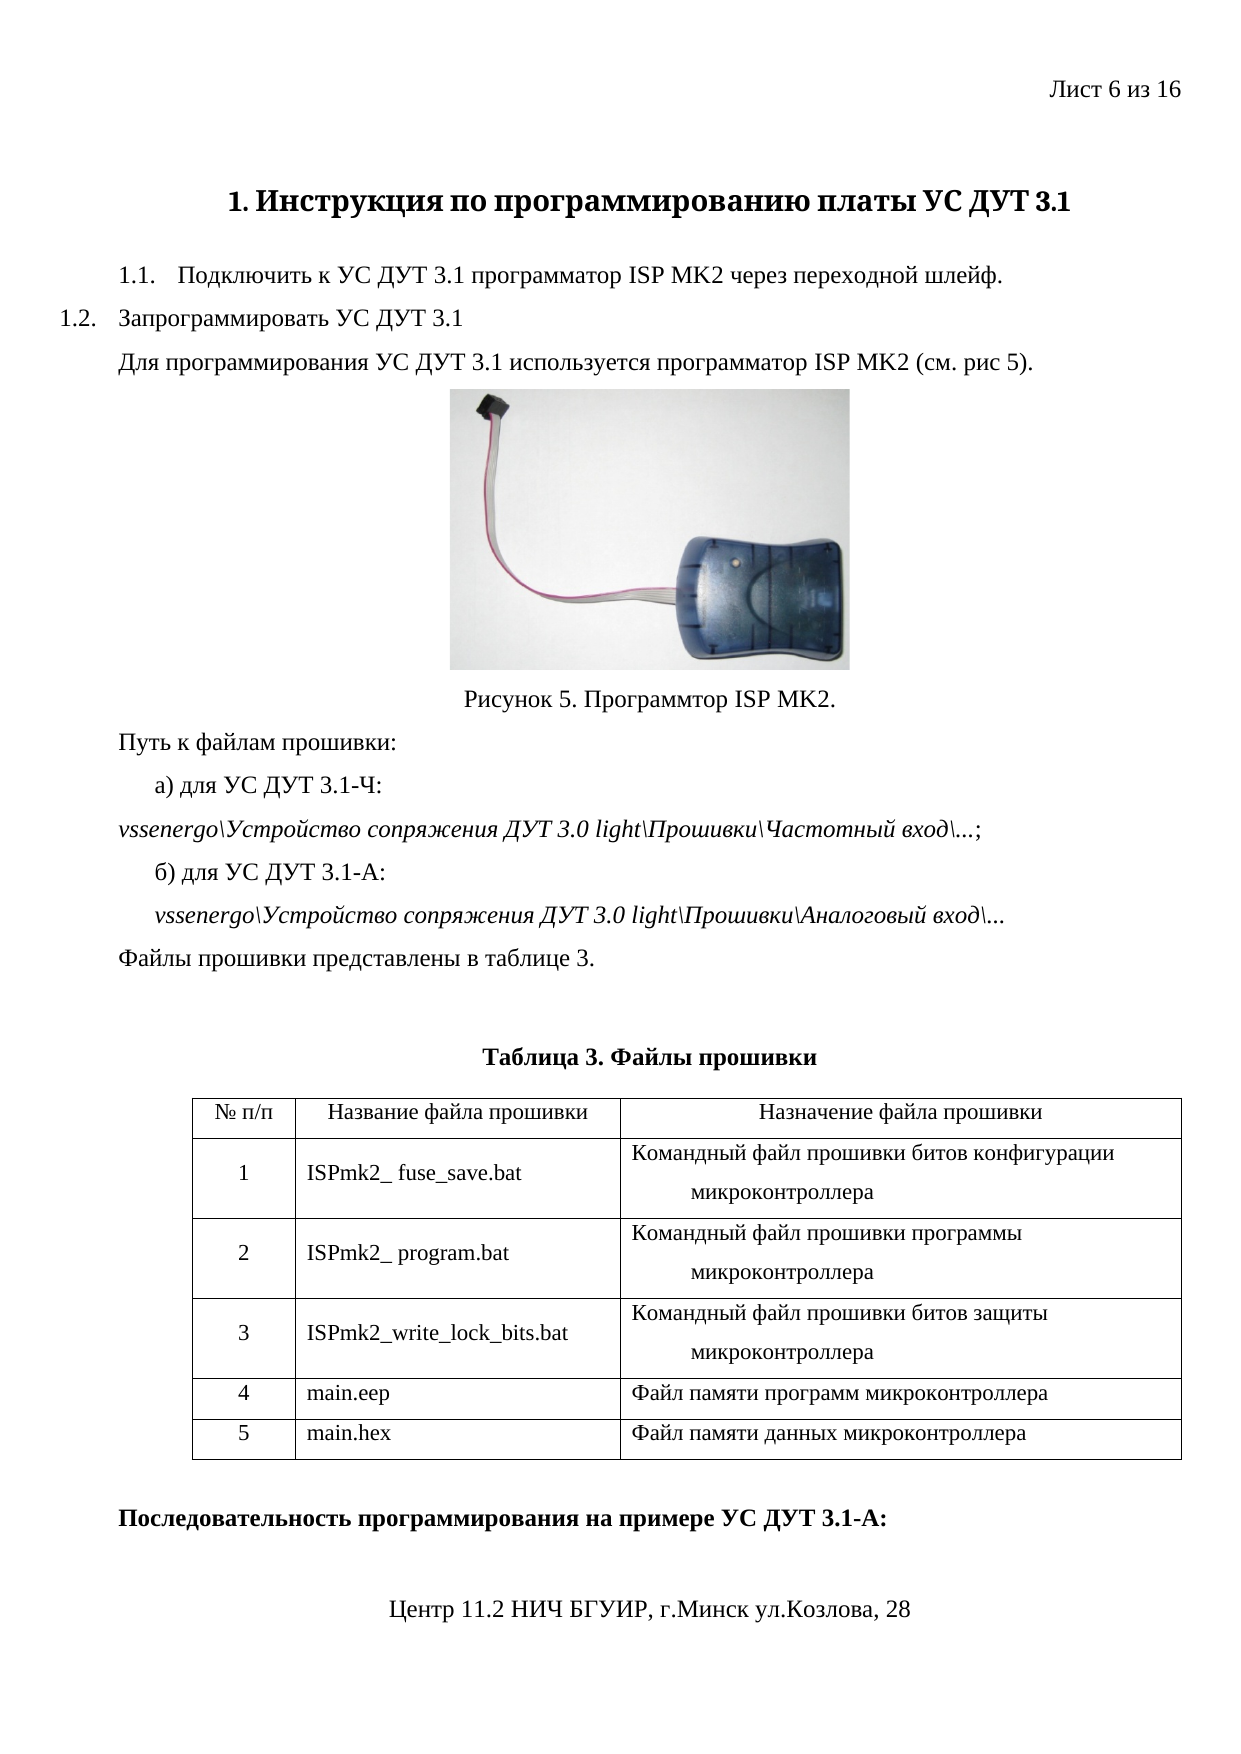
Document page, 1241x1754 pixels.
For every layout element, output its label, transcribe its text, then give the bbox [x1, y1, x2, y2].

table_cell 3 [193, 1299, 295, 1378]
table_cell 1 [193, 1139, 295, 1218]
list vssenergo\Устройство сопряжения ДУТ 3.0 light\Прошивки\Аналоговый вход\... [118, 900, 1181, 929]
list Файлы прошивки представлены в таблице 3. [118, 943, 1181, 972]
table_header № п/п [193, 1099, 295, 1138]
table_cell Командный файл прошивки битов конфигурации микроконтроллера [621, 1139, 1181, 1218]
list Путь к файлам прошивки: [118, 727, 1181, 756]
table_cell 5 [193, 1420, 295, 1459]
list Для программирования УС ДУТ 3.1 используется программатор ISP MK2 (см. рис 5). [118, 347, 1181, 375]
picture [449, 389, 850, 670]
list Подключить к УС ДУТ 3.1 программатор ISP MK2 через переходной шлейф. [118, 260, 1181, 289]
table_cell 4 [193, 1379, 295, 1418]
list а) для УС ДУТ 3.1-Ч: [118, 771, 1181, 799]
table_cell main.eep [296, 1379, 620, 1418]
list б) для УС ДУТ 3.1-А: [118, 857, 1181, 886]
table_header Название файла прошивки [296, 1099, 620, 1138]
table_cell Командный файл прошивки программы микроконтроллера [621, 1219, 1181, 1298]
table_cell Файл памяти программ микроконтроллера [621, 1379, 1181, 1418]
text vssenergo\Устройство сопряжения ДУТ 3.0 light\Прошивки\Частотный вход\...; [118, 814, 1181, 842]
table_cell ISPmk2_write_lock_bits.bat [296, 1299, 620, 1378]
table_cell Командный файл прошивки битов защиты микроконтроллера [621, 1299, 1181, 1378]
table_header Назначение файла прошивки [621, 1099, 1181, 1138]
text Последовательность программирования на примере УС ДУТ 3.1-А: [118, 1503, 1181, 1532]
list Рисунок 5. Программтор ISP MK2. [59, 684, 1181, 713]
table_cell Файл памяти данных микроконтроллера [621, 1420, 1181, 1459]
table_cell ISPmk2_ program.bat [296, 1219, 620, 1298]
table_cell main.hex [296, 1420, 620, 1459]
text 1. Инструкция по программированию платы УС ДУТ 3.1 [118, 185, 1181, 218]
text Таблица 3. Файлы прошивки [118, 1042, 1181, 1071]
table_cell 2 [193, 1219, 295, 1298]
list Запрограммировать УС ДУТ 3.1 [59, 303, 1181, 332]
table_cell ISPmk2_ fuse_save.bat [296, 1139, 620, 1218]
